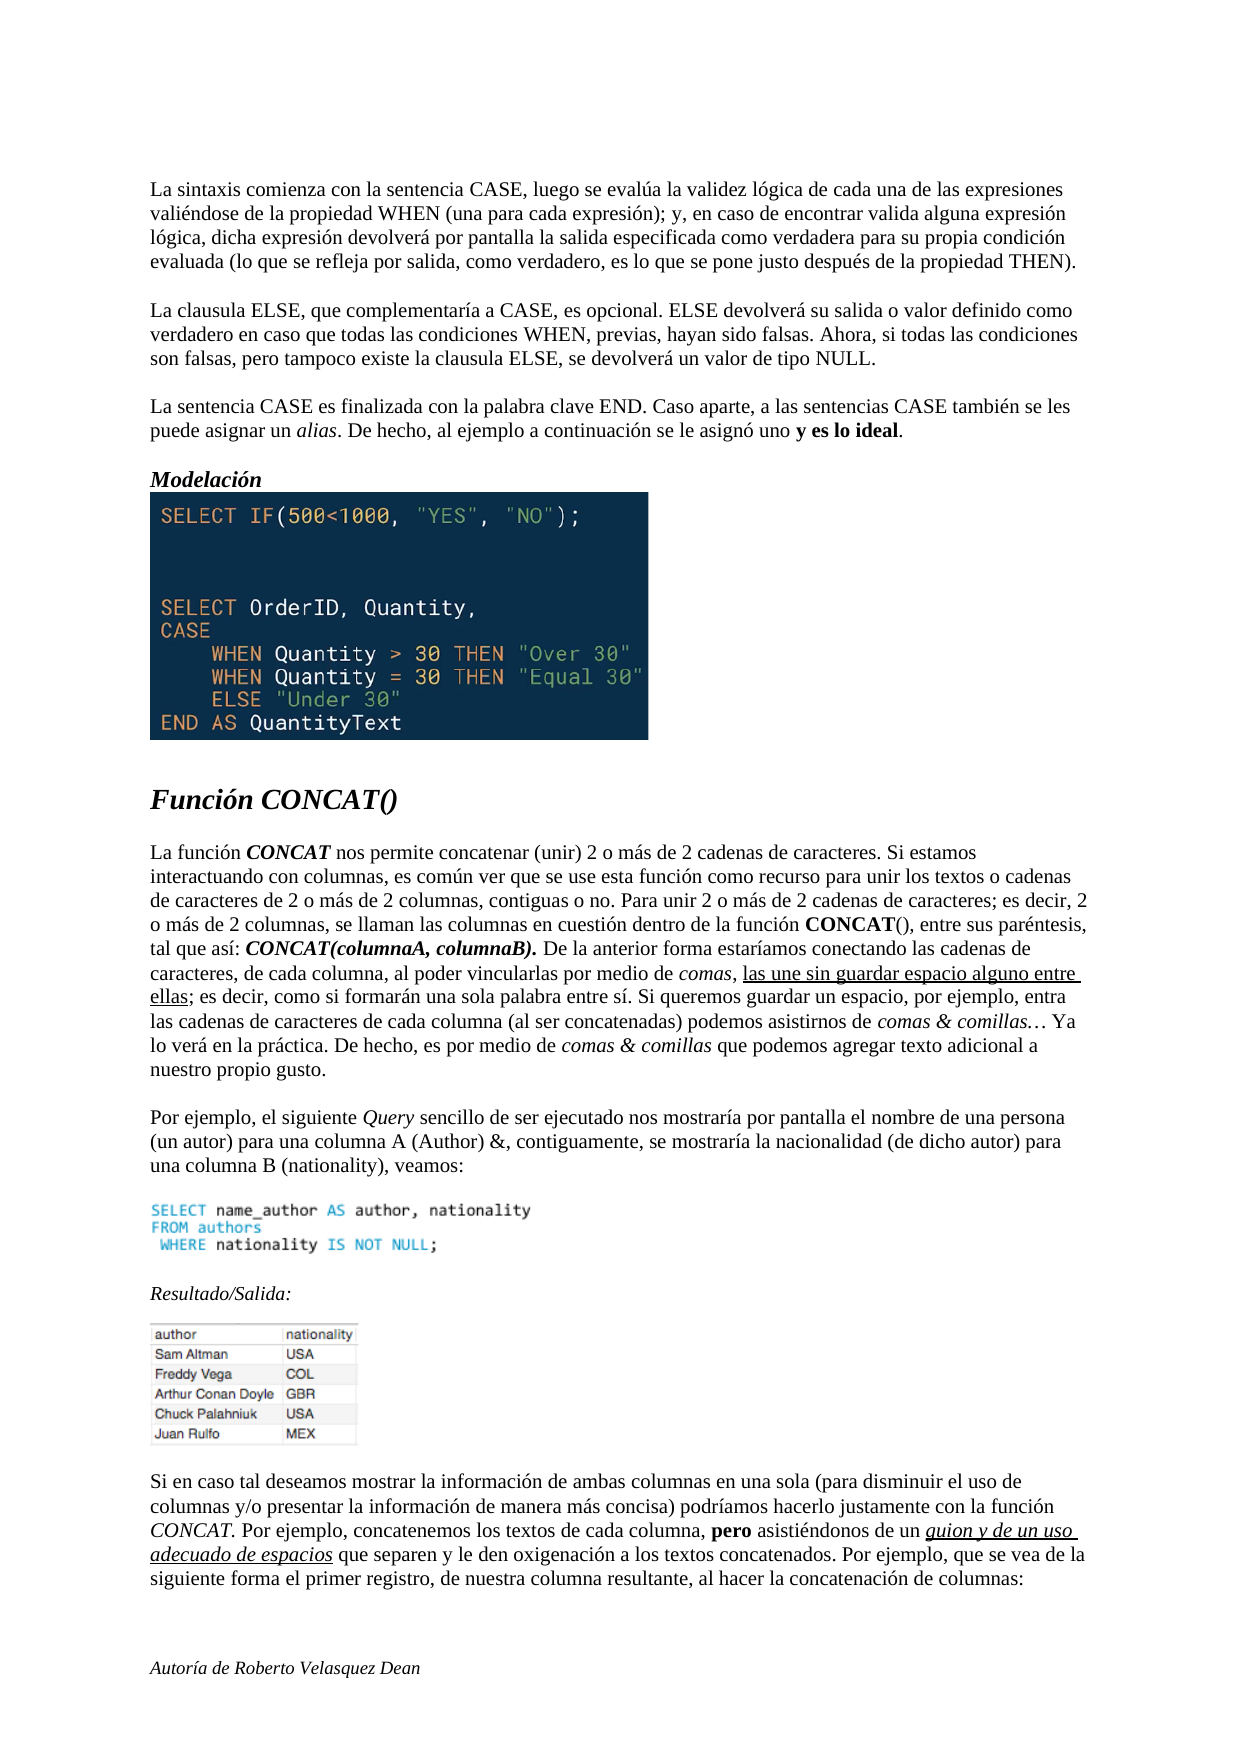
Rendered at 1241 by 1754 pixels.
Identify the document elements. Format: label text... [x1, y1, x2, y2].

subtitle Función CONCAT() [150, 758, 1090, 816]
picture [150, 492, 649, 740]
picture [150, 1201, 534, 1258]
text Resultado/Salida: [150, 1282, 1090, 1305]
text La función CONCAT nos permite concatenar (unir) 2 o más de 2 cadenas de caracteres. Si estamos interactuando con columnas, es común ver que se use esta función como recurso para unir los textos o cadenas de caracteres de 2 o más de 2 columnas, contiguas o no. Para unir 2 o más de 2 cadenas de caracteres; es decir, 2 o más de 2 columnas, se llaman las columnas en cuestión dentro de la función CONCAT(), entre sus paréntesis, tal que así: CONCAT(columnaA, columnaB). De la anterior forma estaríamos conectando las cadenas de caracteres, de cada columna, al poder vincularlas por medio de comas, las une sin guardar espacio alguno entre ellas; es decir, como si formarán una sola palabra entre sí. Si queremos guardar un espacio, por ejemplo, entra las cadenas de caracteres de cada columna (al ser concatenadas) podemos asistirnos de comas & comillas… Ya lo verá en la práctica. De hecho, es por medio de comas & comillas que podemos agregar texto adicional a nuestro propio gusto. [150, 816, 1090, 1081]
picture [150, 1323, 359, 1446]
subtitle Modelación [150, 466, 1090, 492]
text La sentencia CASE es finalizada con la palabra clave END. Caso aparte, a las sentencias CASE también se les puede asignar un alias. De hecho, al ejemplo a continuación se le asignó uno y es lo ideal. [150, 394, 1090, 442]
text La sintaxis comienza con la sentencia CASE, luego se evalúa la validez lógica de cada una de las expresiones valiéndose de la propiedad WHEN (una para cada expresión); y, en caso de encontrar valida alguna expresión lógica, dicha expresión devolverá por pantalla la salida especificada como verdadera para su propia condición evaluada (lo que se refleja por salida, como verdadero, es lo que se pone justo después de la propiedad THEN). [150, 177, 1090, 273]
text La clausula ELSE, que complementaría a CASE, es opcional. ELSE devolverá su salida o valor definido como verdadero en caso que todas las condiciones WHEN, previas, hayan sido falsas. Ahora, si todas las condiciones son falsas, pero tampoco existe la clausula ELSE, se devolverá un valor de tipo NULL. [150, 297, 1090, 370]
text Por ejemplo, el siguiente Query sencillo de ser ejecutado nos mostraría por pantalla el nombre de una persona (un autor) para una columna A (Author) &, contiguamente, se mostraría la nacionalidad (de dicho autor) para una columna B (nationality), veamos: [150, 1105, 1090, 1177]
text Si en caso tal deseamos mostrar la información de ambas columnas en una sola (para disminuir el uso de columnas y/o presentar la información de manera más concisa) podríamos hacerlo justamente con la función CONCAT. Por ejemplo, concatenemos los textos de cada columna, pero asistiéndonos de un guion y de un uso adecuado de espacios que separen y le den oxigenación a los textos concatenados. Por ejemplo, que se vea de la siguiente forma el primer registro, de nuestra columna resultante, al hacer la concatenación de columnas: [150, 1469, 1090, 1590]
